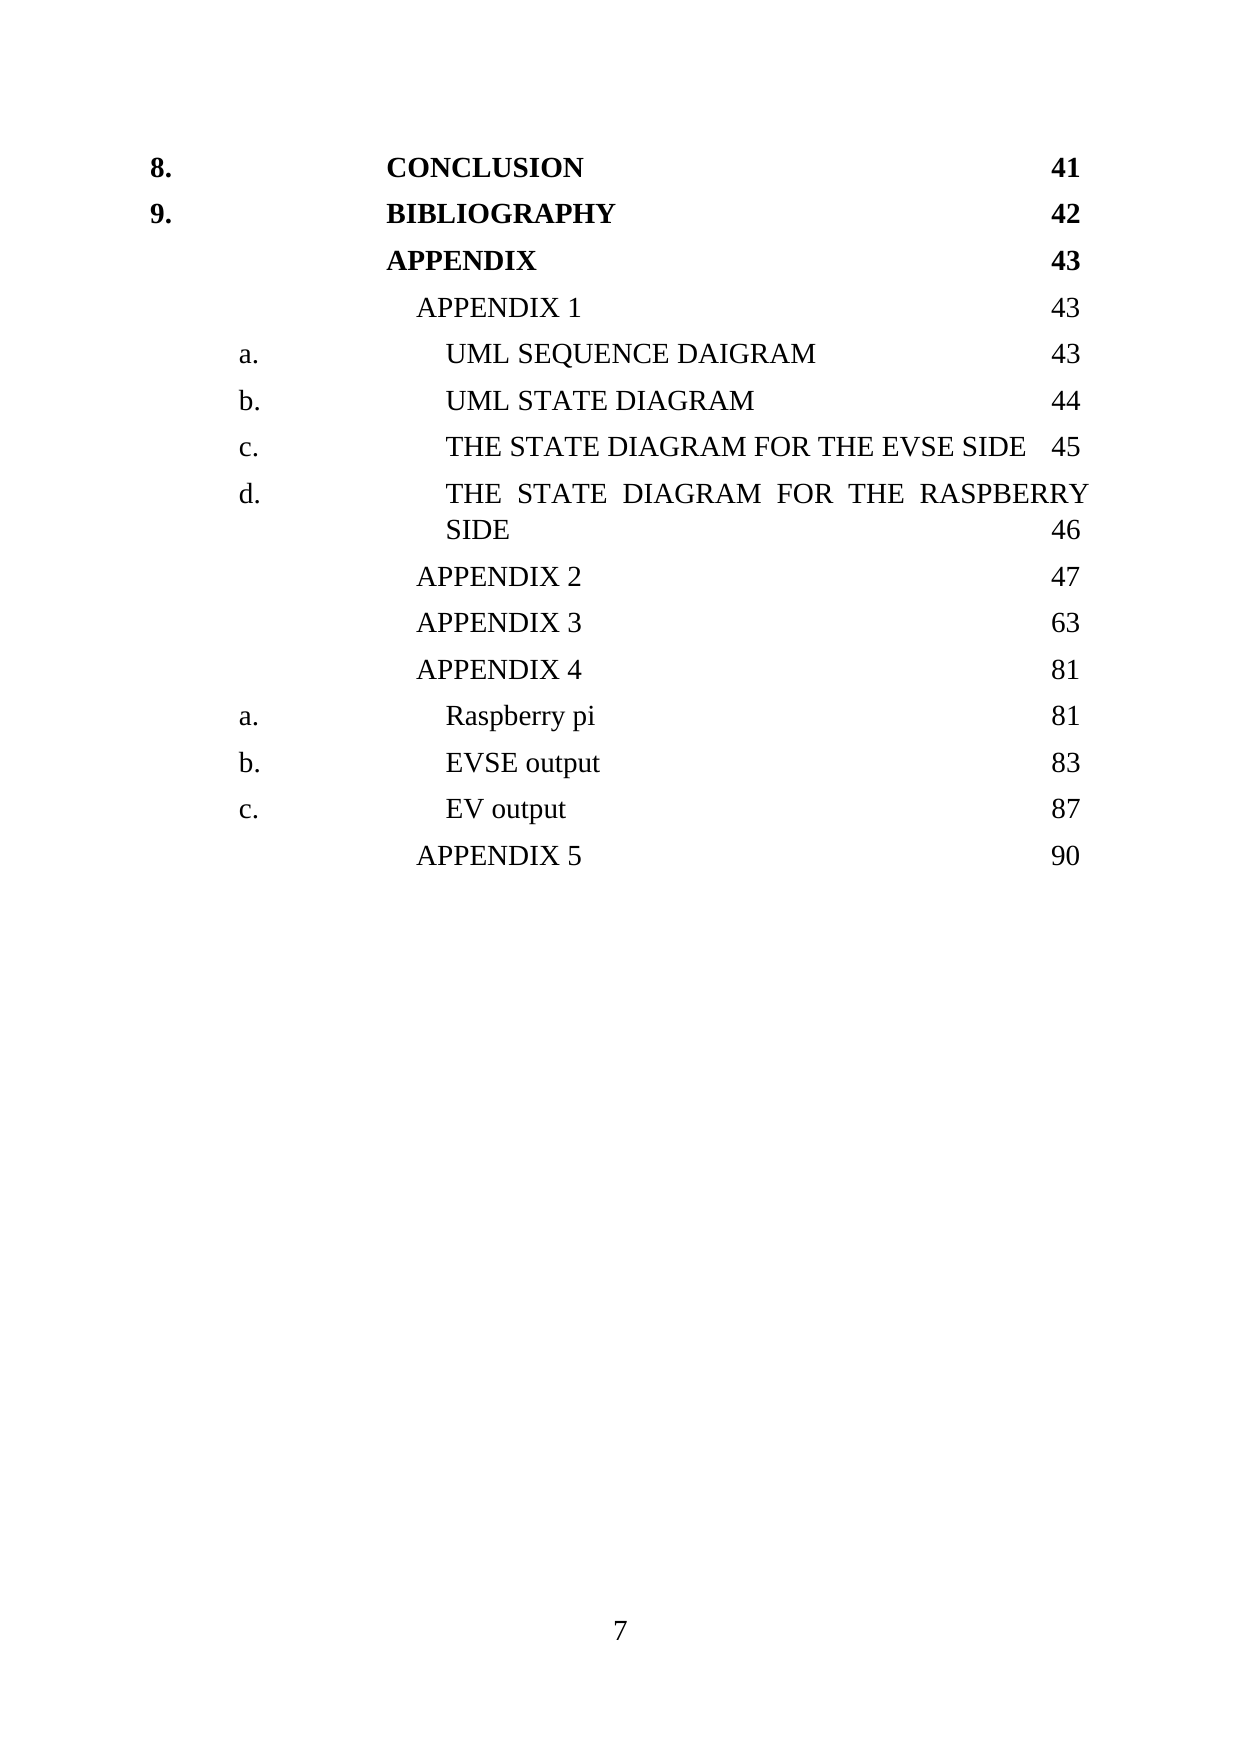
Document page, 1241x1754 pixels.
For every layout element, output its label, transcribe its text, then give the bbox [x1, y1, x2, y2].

text APPENDIX 4 81 [176, 652, 1090, 685]
text APPENDIX 1 43 [176, 290, 1090, 323]
text 8. CONCLUSION 41 [150, 150, 1090, 183]
text 9. BIBLIOGRAPHY 42 [150, 197, 1090, 230]
text b. EVSE output 83 [239, 745, 1090, 778]
text b. UML STATE DIAGRAM 44 [239, 383, 1090, 416]
text c. THE STATE DIAGRAM FOR THE EVSE SIDE 45 [239, 429, 1090, 463]
text a. Raspberry pi 81 [239, 698, 1090, 732]
text c. EV output 87 [239, 791, 1090, 825]
text APPENDIX 43 [150, 243, 1090, 277]
text APPENDIX 5 90 [176, 838, 1090, 872]
text APPENDIX 3 63 [176, 605, 1090, 639]
text APPENDIX 2 47 [176, 559, 1090, 592]
text a. UML SEQUENCE DAIGRAM 43 [239, 336, 1090, 370]
text d. THE STATE DIAGRAM FOR THE RASPBERRY SIDE 46 [239, 476, 1090, 546]
